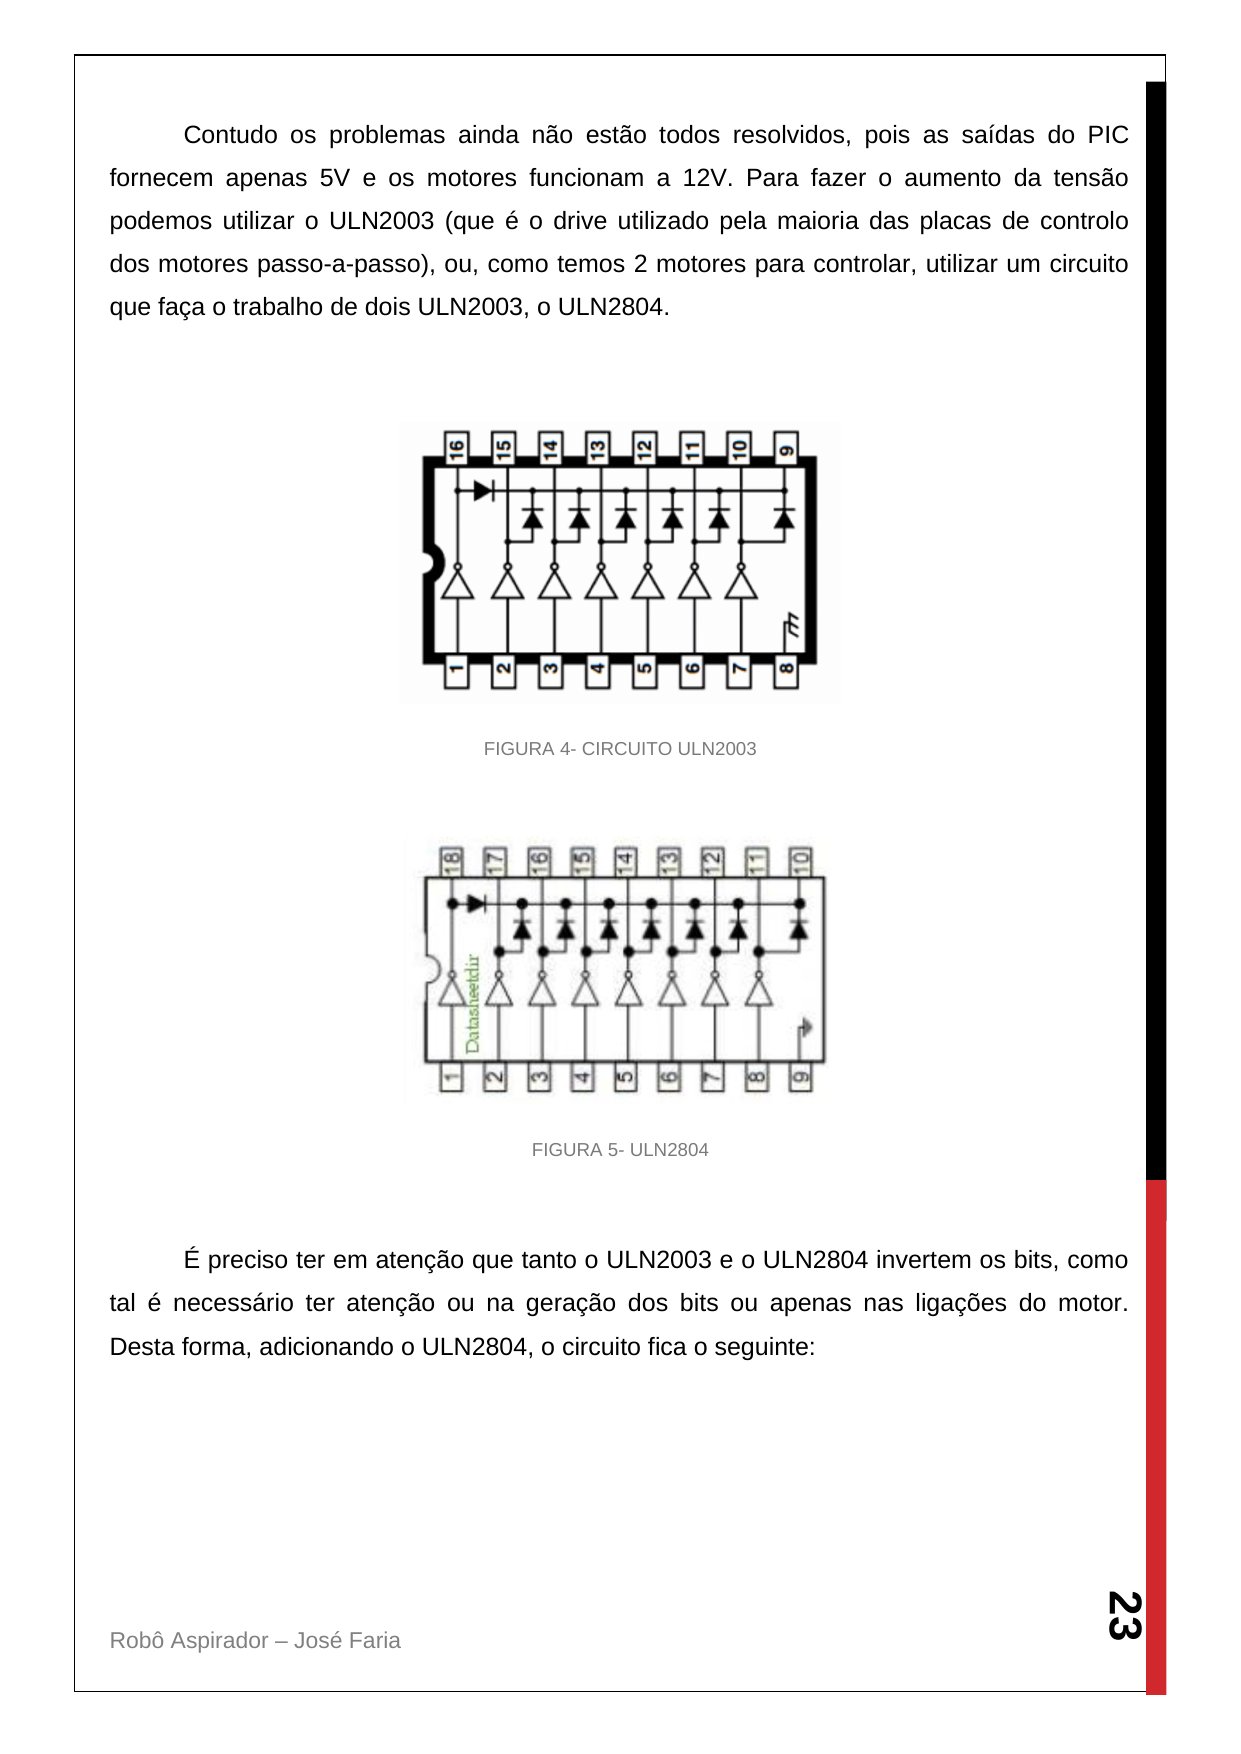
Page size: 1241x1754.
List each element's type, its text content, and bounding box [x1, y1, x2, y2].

text Contudo os problemas ainda não estão todos resolvidos, pois as saídas do PIC fornecem apenas 5V e os motores funcionam a 12V. Para fazer o aumento da tensão podemos utilizar o ULN2003 (que é o drive utilizado pela maioria das placas de controlo dos motores passo-a-passo), ou, como temos 2 motores para controlar, utilizar um circuito que faça o trabalho de dois ULN2003, o ULN2804. [109, 119, 1131, 321]
picture [404, 835, 836, 1105]
picture [400, 421, 840, 704]
text É preciso ter em atenção que tanto o ULN2003 e o ULN2804 invertem os bits, como tal é necessário ter atenção ou na geração dos bits ou apenas nas ligações do motor. Desta forma, adicionando o ULN2804, o circuito fica o seguinte: [109, 1245, 1131, 1360]
